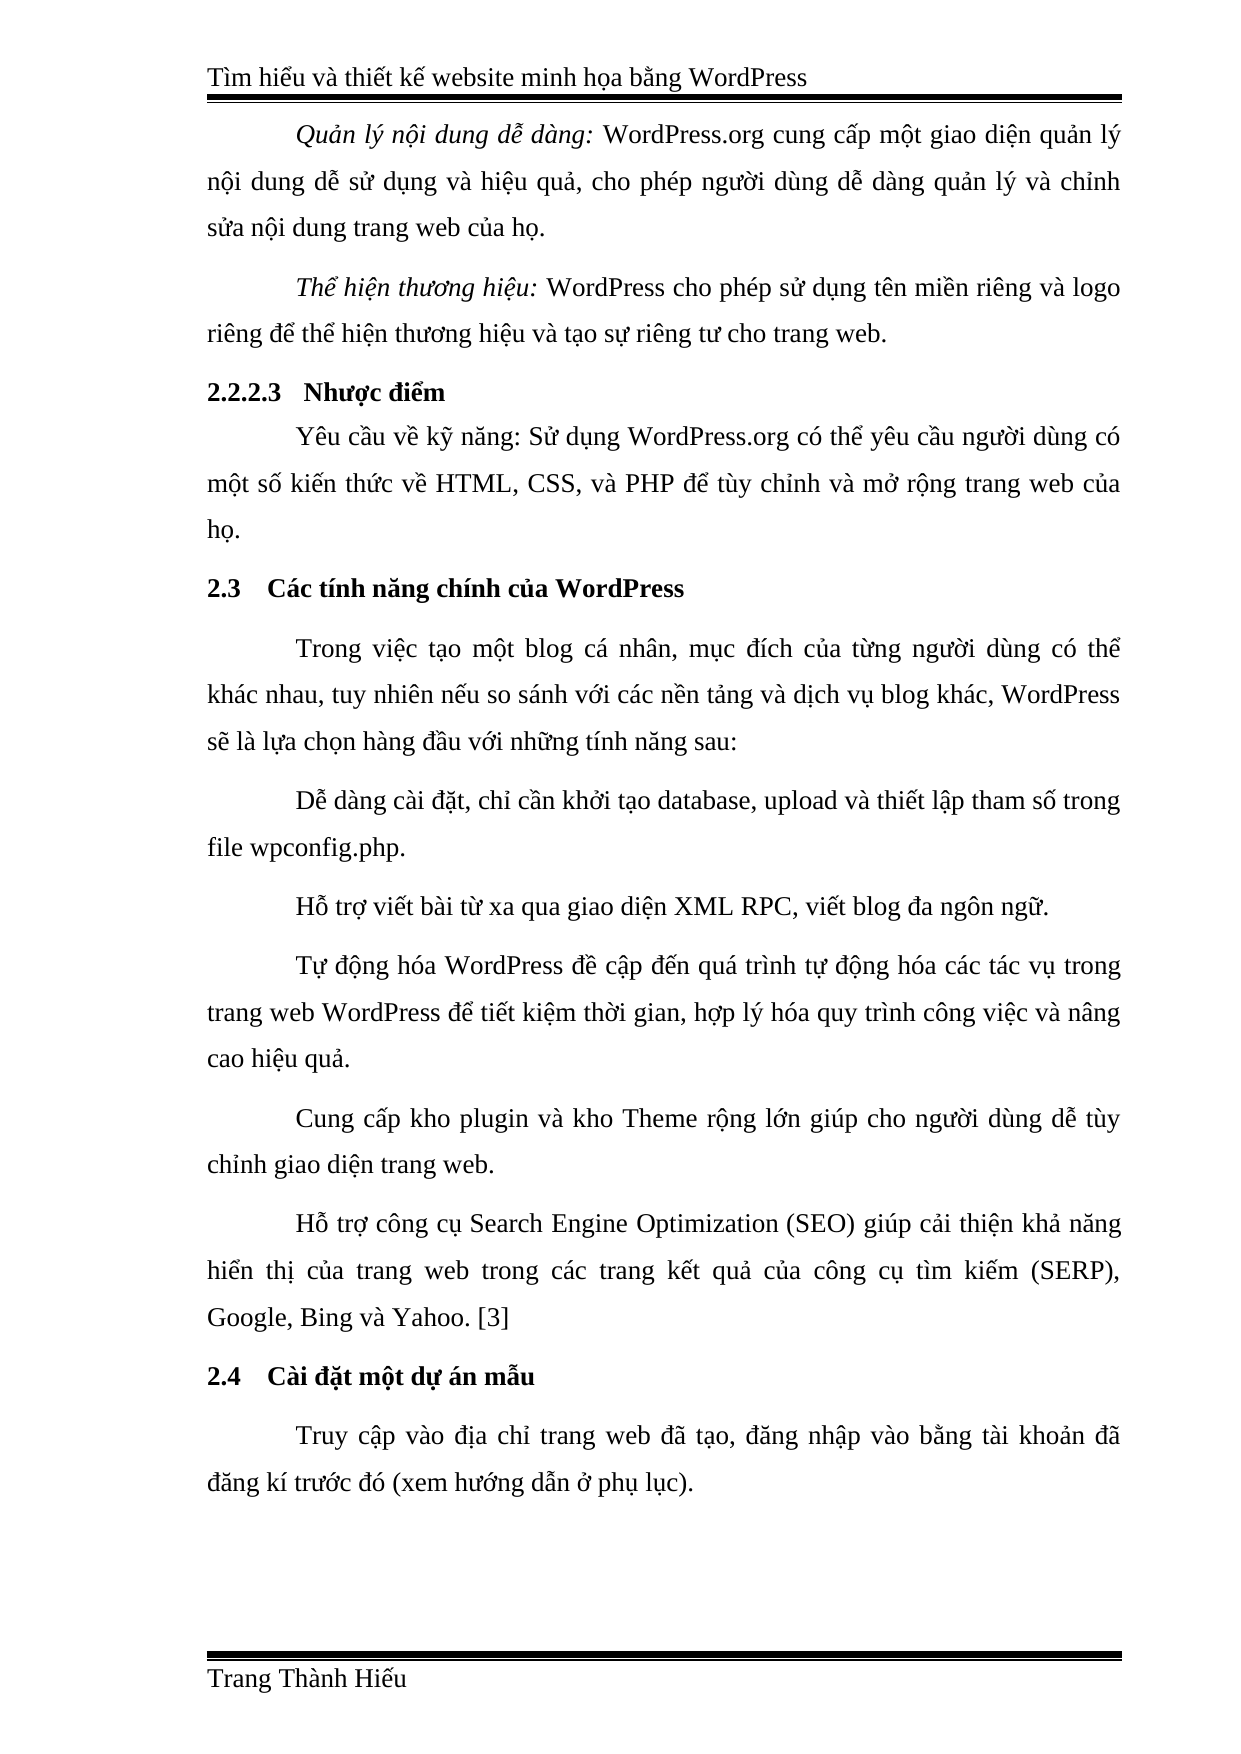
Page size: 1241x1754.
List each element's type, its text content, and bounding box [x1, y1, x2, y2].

text Quản lý nội dung dễ dàng: WordPress.org cung cấp một giao diện quản lý nội dung dễ sử dụng và hiệu quả, cho phép người dùng dễ dàng quản lý và chỉnh sửa nội dung trang web của họ. [207, 118, 1122, 243]
subtitle Cài đặt một dự án mẫu [207, 1360, 1122, 1391]
text Hỗ trợ viết bài từ xa qua giao diện XML RPC, viết blog đa ngôn ngữ. [207, 890, 1122, 921]
subtitle Các tính năng chính của WordPress [207, 573, 1122, 604]
subtitle Nhược điểm [207, 376, 1122, 408]
text Cung cấp kho plugin và kho Theme rộng lớn giúp cho người dùng dễ tùy chỉnh giao diện trang web. [207, 1102, 1122, 1179]
text Dễ dàng cài đặt, chỉ cần khởi tạo database, upload và thiết lập tham số trong file wpconfig.php. [207, 784, 1122, 862]
text Truy cập vào địa chỉ trang web đã tạo, đăng nhập vào bằng tài khoản đã đăng kí trước đó (xem hướng dẫn ở phụ lục). [207, 1419, 1122, 1497]
text Hỗ trợ công cụ Search Engine Optimization (SEO) giúp cải thiện khả năng hiển thị của trang web trong các trang kết quả của công cụ tìm kiếm (SERP), Google, Bing và Yahoo. [207, 1208, 1122, 1332]
text Trong việc tạo một blog cá nhân, mục đích của từng người dùng có thể khác nhau, tuy nhiên nếu so sánh với các nền tảng và dịch vụ blog khác, WordPress sẽ là lựa chọn hàng đầu với những tính năng sau: [207, 632, 1122, 756]
text Yêu cầu về kỹ năng: Sử dụng WordPress.org có thể yêu cầu người dùng có một số kiến thức về HTML, CSS, và PHP để tùy chỉnh và mở rộng trang web của họ. [207, 420, 1122, 544]
text Thể hiện thương hiệu: WordPress cho phép sử dụng tên miền riêng và logo riêng để thể hiện thương hiệu và tạo sự riêng tư cho trang web. [207, 271, 1122, 348]
text Tự động hóa WordPress đề cập đến quá trình tự động hóa các tác vụ trong trang web WordPress để tiết kiệm thời gian, hợp lý hóa quy trình công việc và nâng cao hiệu quả. [207, 949, 1122, 1074]
